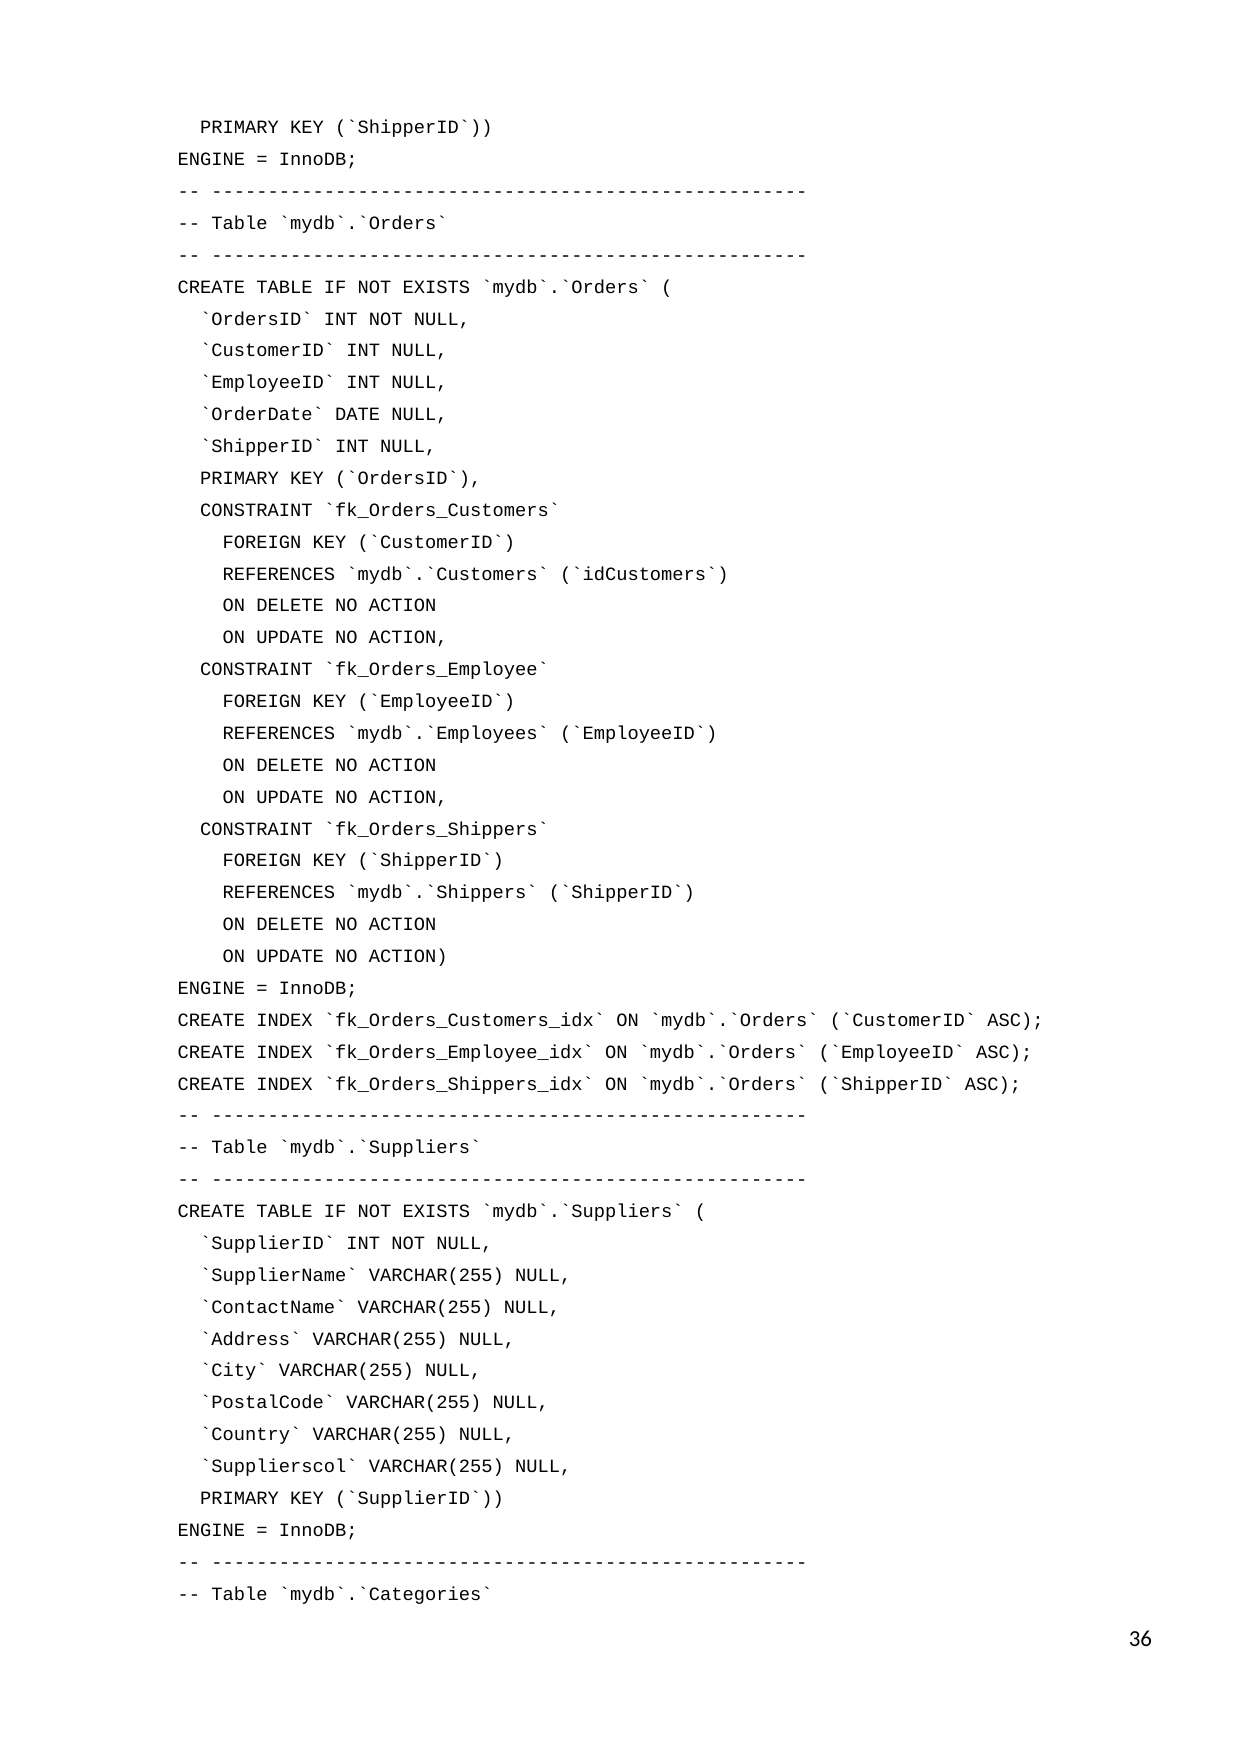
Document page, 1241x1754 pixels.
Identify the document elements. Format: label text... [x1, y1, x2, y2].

text `OrdersID` INT NOT NULL, [177, 309, 1152, 331]
text `SupplierName` VARCHAR(255) NULL, [177, 1266, 1152, 1287]
text PRIMARY KEY (`OrdersID`), [177, 469, 1152, 490]
text CREATE INDEX `fk_Orders_Shippers_idx` ON `mydb`.`Orders` (`ShipperID` ASC); [177, 1074, 1152, 1096]
text `SupplierID` INT NOT NULL, [177, 1234, 1152, 1255]
text `OrderDate` DATE NULL, [177, 405, 1152, 426]
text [177, 182, 1152, 203]
text ENGINE = InnoDB; [177, 979, 1152, 1000]
text ON DELETE NO ACTION [177, 756, 1152, 777]
text CONSTRAINT `fk_Orders_Shippers` [177, 819, 1152, 841]
text -- Table `mydb`.`Categories` [177, 1584, 1152, 1606]
text -- Table `mydb`.`Suppliers` [177, 1138, 1152, 1159]
text ON DELETE NO ACTION [177, 915, 1152, 936]
text CONSTRAINT `fk_Orders_Employee` [177, 660, 1152, 681]
text ON UPDATE NO ACTION) [177, 947, 1152, 968]
text `Address` VARCHAR(255) NULL, [177, 1329, 1152, 1351]
text -- Table `mydb`.`Orders` [177, 214, 1152, 235]
text ENGINE = InnoDB; [177, 1521, 1152, 1542]
text `Country` VARCHAR(255) NULL, [177, 1425, 1152, 1446]
text CREATE INDEX `fk_Orders_Employee_idx` ON `mydb`.`Orders` (`EmployeeID` ASC); [177, 1042, 1152, 1064]
text ON DELETE NO ACTION [177, 596, 1152, 617]
text FOREIGN KEY (`CustomerID`) [177, 532, 1152, 554]
text CREATE TABLE IF NOT EXISTS `mydb`.`Orders` ( [177, 277, 1152, 299]
text FOREIGN KEY (`ShipperID`) [177, 851, 1152, 872]
text REFERENCES `mydb`.`Customers` (`idCustomers`) [177, 564, 1152, 586]
text ON UPDATE NO ACTION, [177, 787, 1152, 809]
text REFERENCES `mydb`.`Employees` (`EmployeeID`) [177, 724, 1152, 745]
text -- ----------------------------------------------------- [177, 1106, 1152, 1127]
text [177, 246, 1152, 267]
text CREATE TABLE IF NOT EXISTS `mydb`.`Suppliers` ( [177, 1202, 1152, 1223]
text `ShipperID` INT NULL, [177, 437, 1152, 458]
text -- ----------------------------------------------------- [177, 1170, 1152, 1191]
text PRIMARY KEY (`SupplierID`)) [177, 1489, 1152, 1510]
text `PostalCode` VARCHAR(255) NULL, [177, 1393, 1152, 1414]
text PRIMARY KEY (`ShipperID`)) [177, 118, 1152, 139]
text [177, 1552, 1152, 1574]
text `City` VARCHAR(255) NULL, [177, 1361, 1152, 1382]
text `EmployeeID` INT NULL, [177, 373, 1152, 394]
text FOREIGN KEY (`EmployeeID`) [177, 692, 1152, 713]
text `ContactName` VARCHAR(255) NULL, [177, 1297, 1152, 1319]
text REFERENCES `mydb`.`Shippers` (`ShipperID`) [177, 883, 1152, 904]
text CREATE INDEX `fk_Orders_Customers_idx` ON `mydb`.`Orders` (`CustomerID` ASC); [177, 1011, 1152, 1032]
text `Supplierscol` VARCHAR(255) NULL, [177, 1457, 1152, 1478]
text ENGINE = InnoDB; [177, 150, 1152, 171]
text `CustomerID` INT NULL, [177, 341, 1152, 362]
text CONSTRAINT `fk_Orders_Customers` [177, 501, 1152, 522]
text ON UPDATE NO ACTION, [177, 628, 1152, 649]
